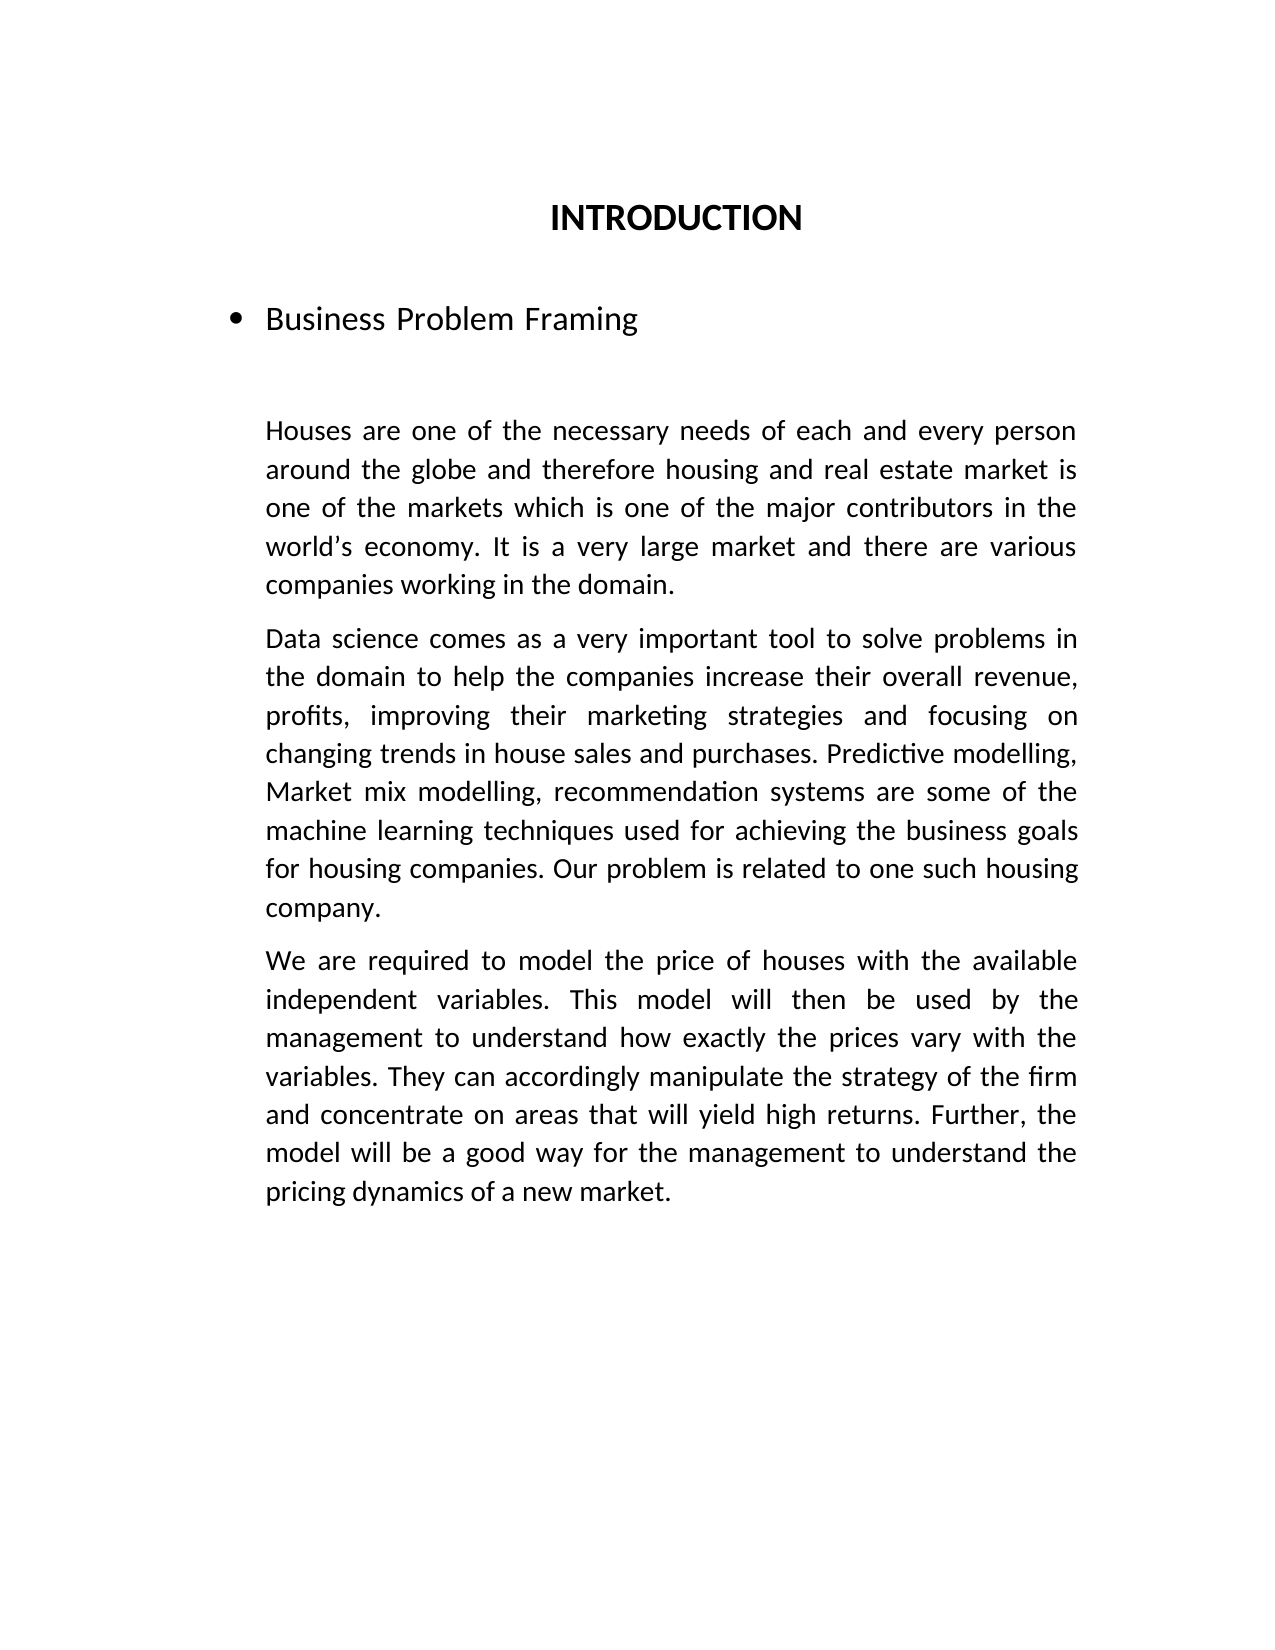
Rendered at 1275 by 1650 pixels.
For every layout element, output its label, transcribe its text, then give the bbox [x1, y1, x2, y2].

text We are required to model the price of houses with the available independent variables. This model will then be used by the management to understand how exactly the prices vary with the variables. They can accordingly manipulate the strategy of the firm and concentrate on areas that will yield high returns. Further, the model will be a good way for the management to understand the pricing dynamics of a new market. [265, 942, 1078, 1209]
subtitle Business Problem Framing [230, 297, 1160, 339]
text Data science comes as a very important tool to solve problems in the domain to help the companies increase their overall revenue, profits, improving their marketing strategies and focusing on changing trends in house sales and purchases. Predictive modelling, Market mix modelling, recommendation systems are some of the machine learning techniques used for achieving the business goals for housing companies. Our problem is related to one such housing company. [265, 620, 1079, 924]
text Houses are one of the necessary needs of each and every person around the globe and therefore housing and real estate market is one of the markets which is one of the major contributors in the world’s economy. It is a very large market and there are various companies working in the domain. [265, 412, 1078, 602]
subtitle INTRODUCTION [525, 193, 828, 240]
